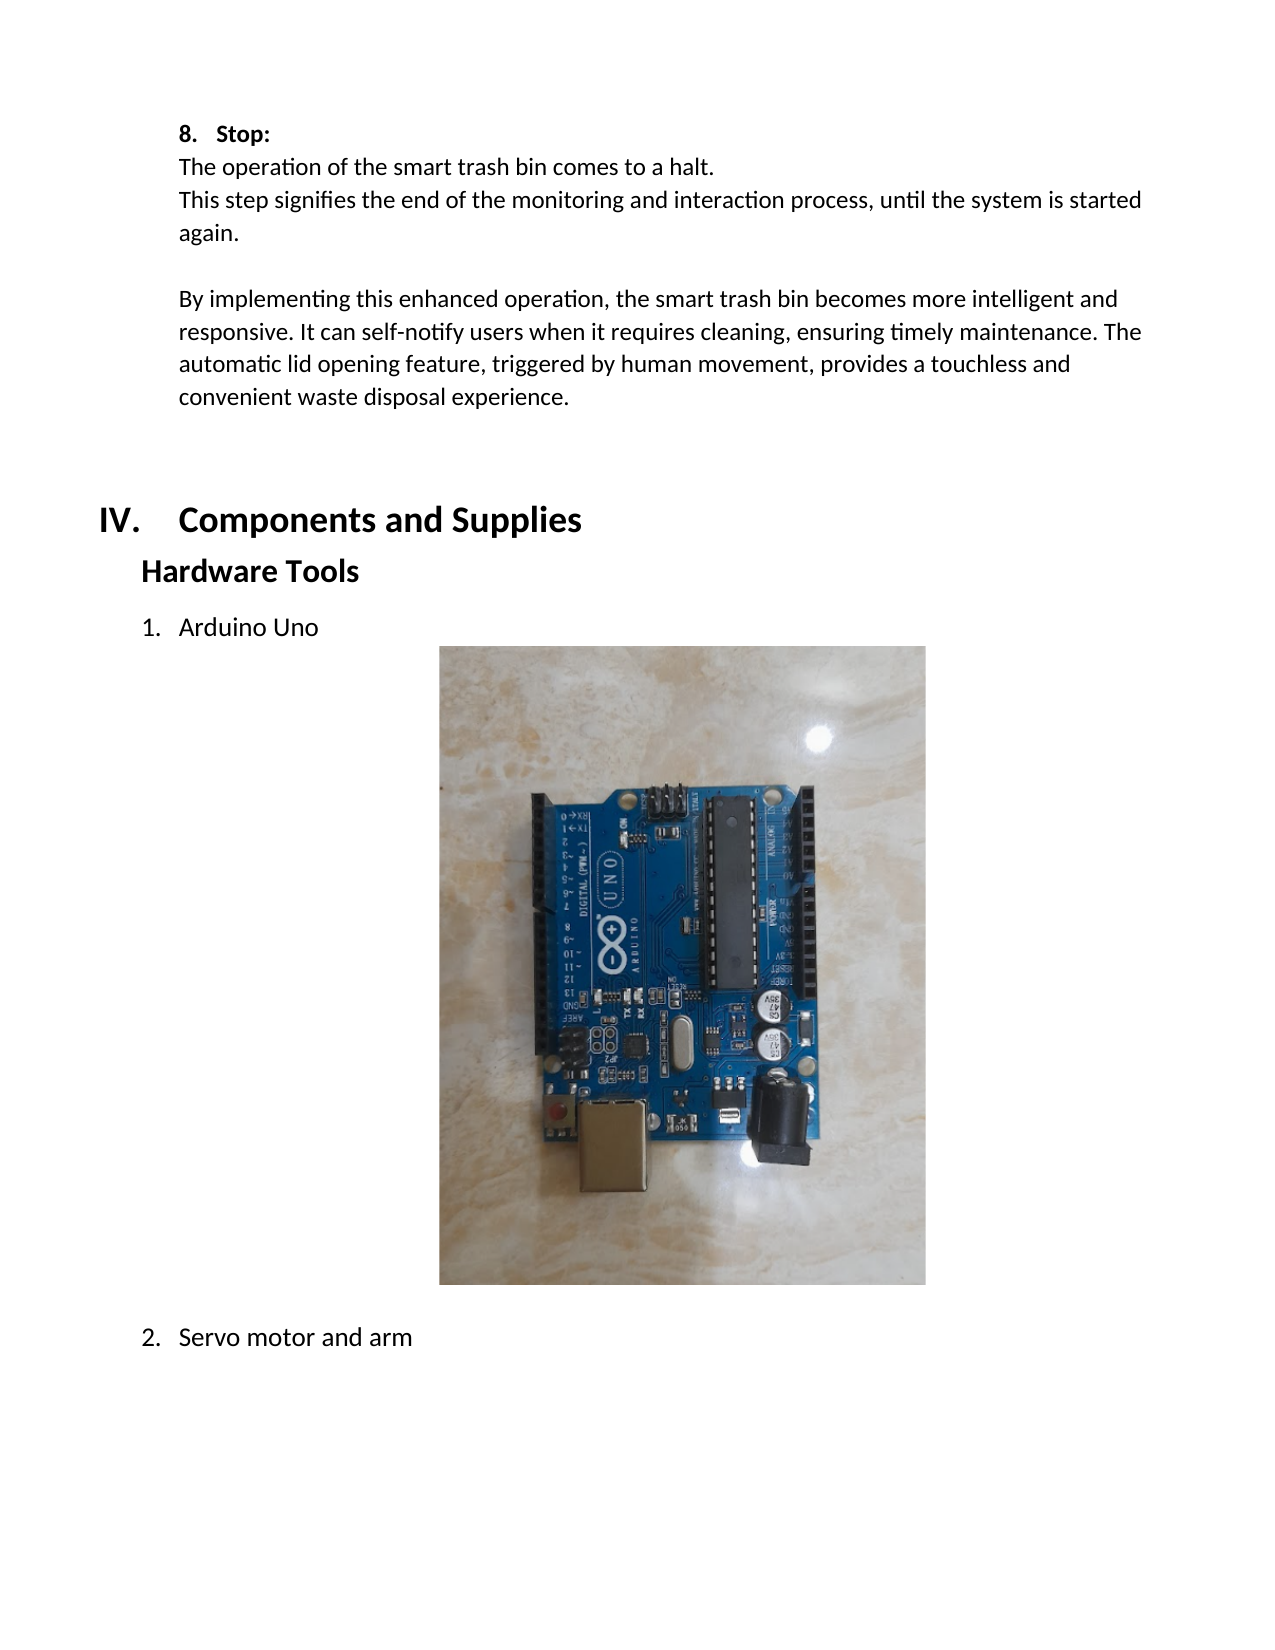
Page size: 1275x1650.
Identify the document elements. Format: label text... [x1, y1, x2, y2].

text The operation of the smart trash bin comes to a halt. [178, 151, 1186, 182]
picture [439, 646, 926, 1285]
text By implementing this enhanced operation, the smart trash bin becomes more intelligent and responsive. It can self-notify users when it requires cleaning, ensuring timely maintenance. The automatic lid opening feature, triggered by human movement, provides a touchless and convenient waste disposal experience. [178, 283, 1186, 412]
list Stop: [178, 118, 1186, 149]
text Hardware Tools [141, 550, 1186, 591]
list Arduino Uno [141, 611, 1186, 644]
text This step signifies the end of the monitoring and interaction process, until the system is started again. [178, 184, 1186, 247]
list Servo motor and arm [141, 1320, 1186, 1353]
subtitle Components and Supplies [141, 496, 1186, 542]
